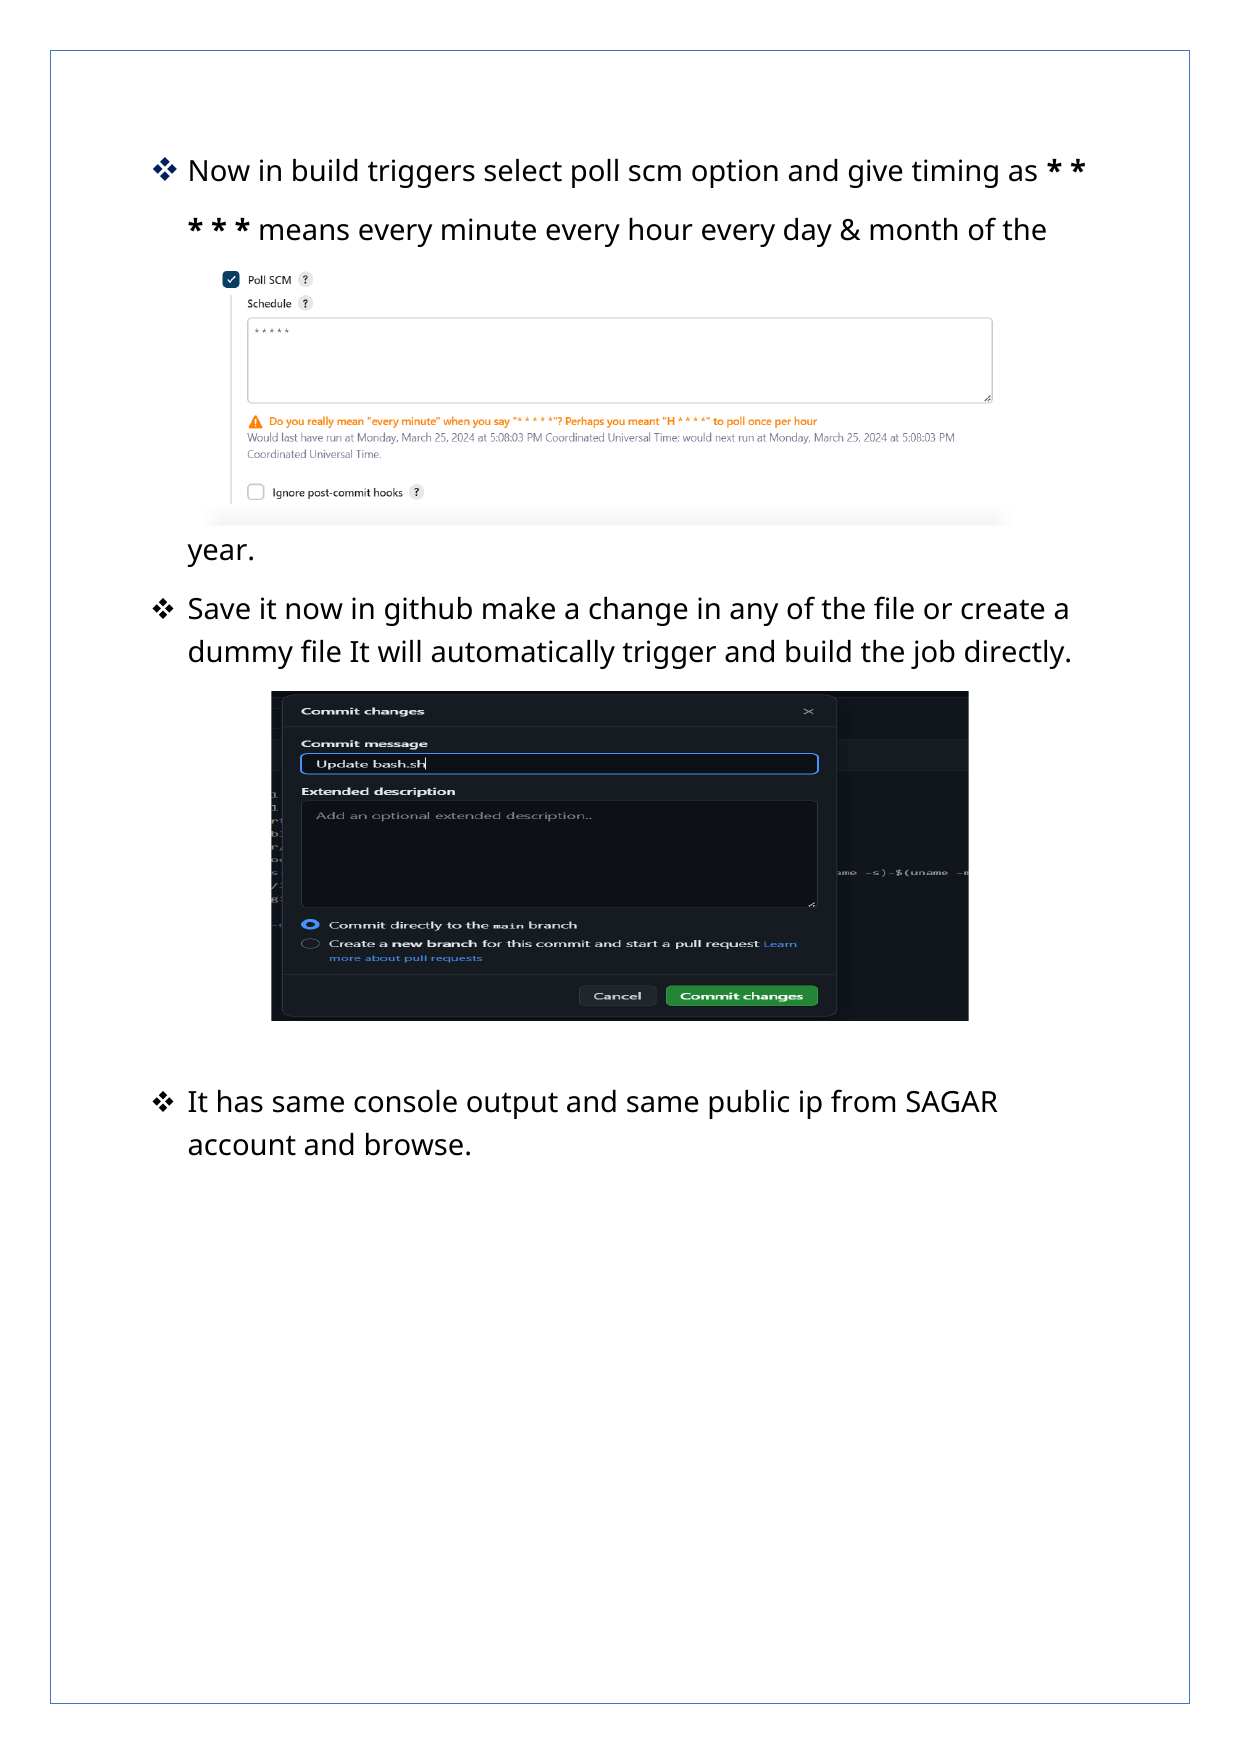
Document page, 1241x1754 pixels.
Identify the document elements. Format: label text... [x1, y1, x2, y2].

picture [198, 262, 1042, 529]
picture [271, 691, 969, 1021]
list It has same console output and same public ip from SAGAR account and browse. [150, 1082, 1090, 1164]
list Save it now in github make a change in any of the file or create a dummy file It will automatically trigger and build the job directly. [150, 588, 1090, 671]
